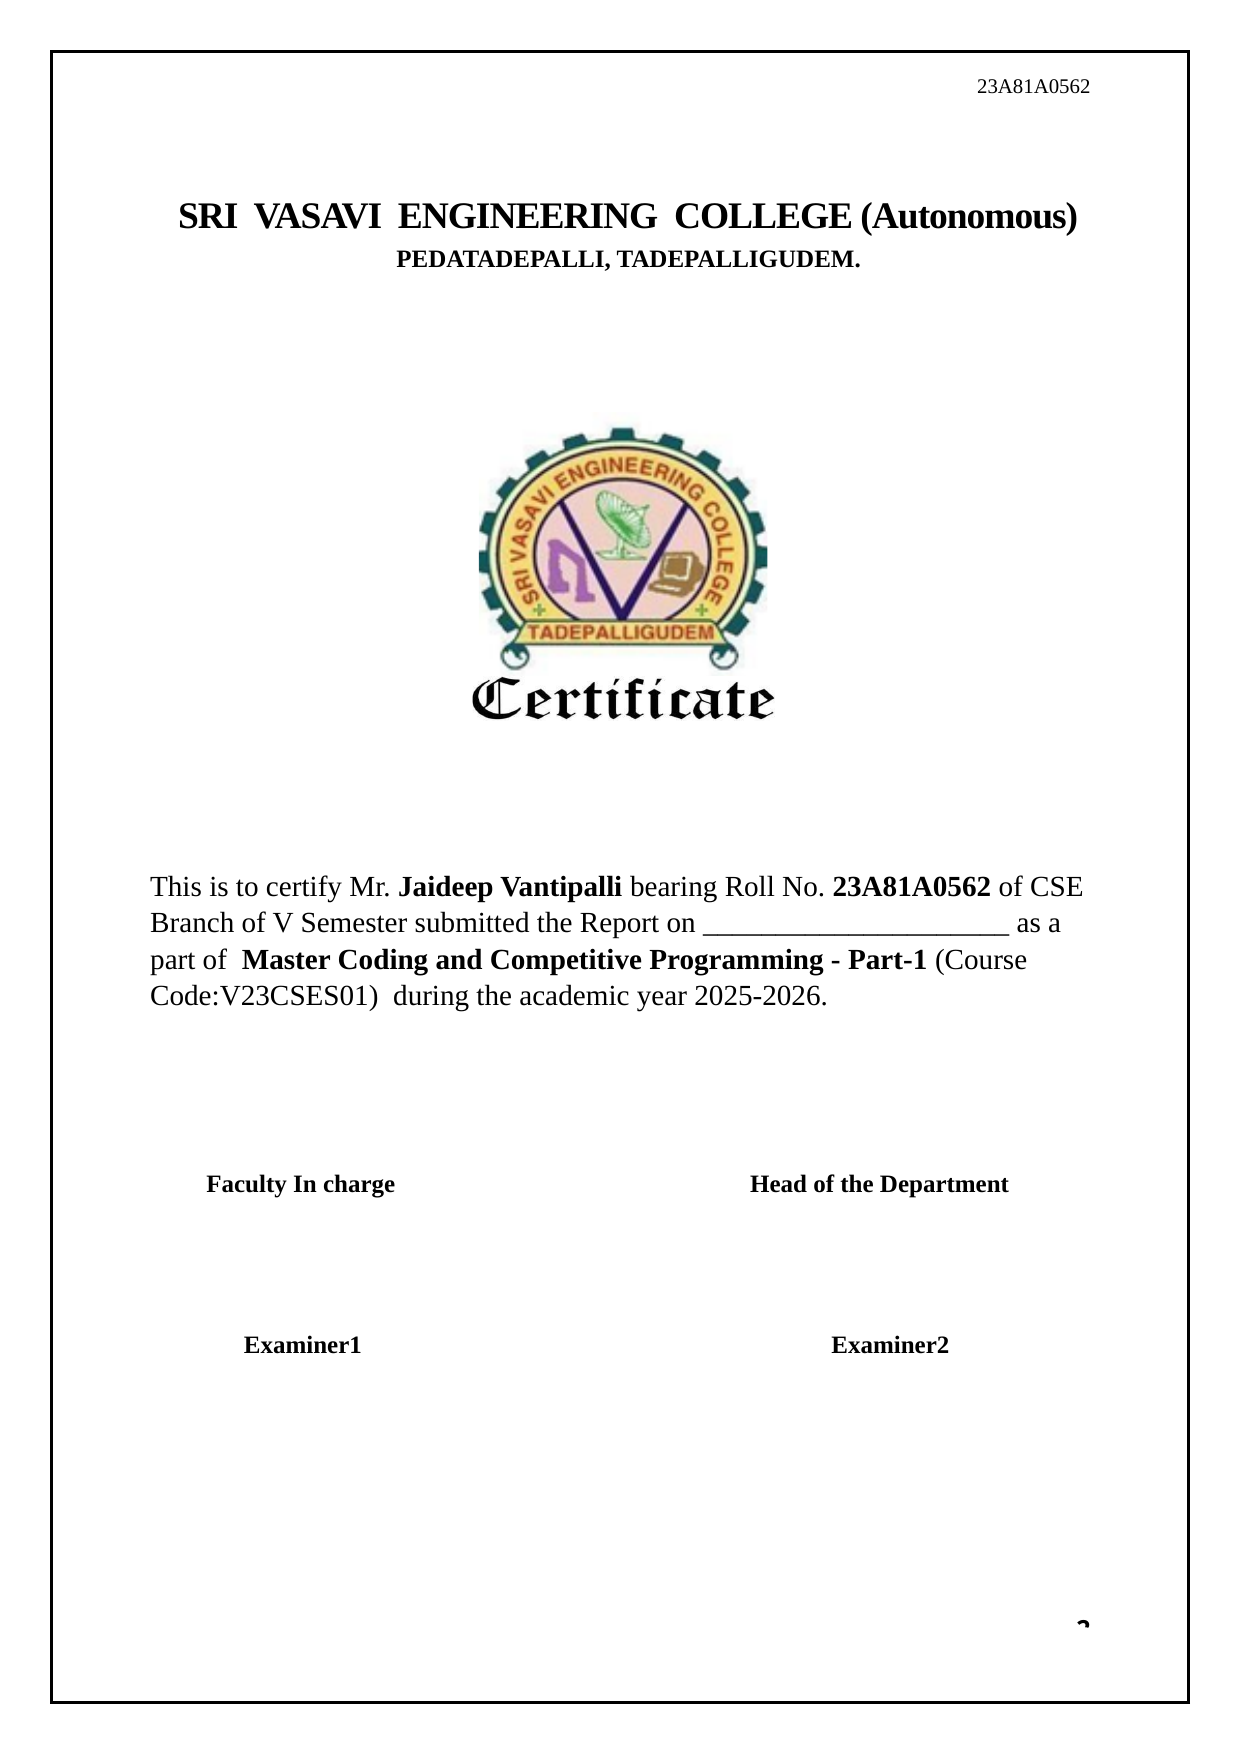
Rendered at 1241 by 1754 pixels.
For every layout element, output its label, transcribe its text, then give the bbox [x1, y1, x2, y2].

picture [472, 412, 775, 721]
text Examiner1 Examiner2 [150, 1330, 1090, 1358]
text Faculty In charge Head of the Department [150, 1169, 1090, 1198]
title SRI VASAVI ENGINEERING COLLEGE (Autonomous) [150, 193, 1090, 236]
text This is to certify Mr. Jaideep Vantipalli bearing Roll No. 23A81A0562 of CSE Branch of V Semester submitted the Report on _____________________ as a part of Master Coding and Competitive Programming - Part-1 (Course Code:V23CSES01) during the academic year 2025-2026. [150, 869, 1090, 1011]
text PEDATADEPALLI, TADEPALLIGUDEM. [187, 244, 1070, 273]
